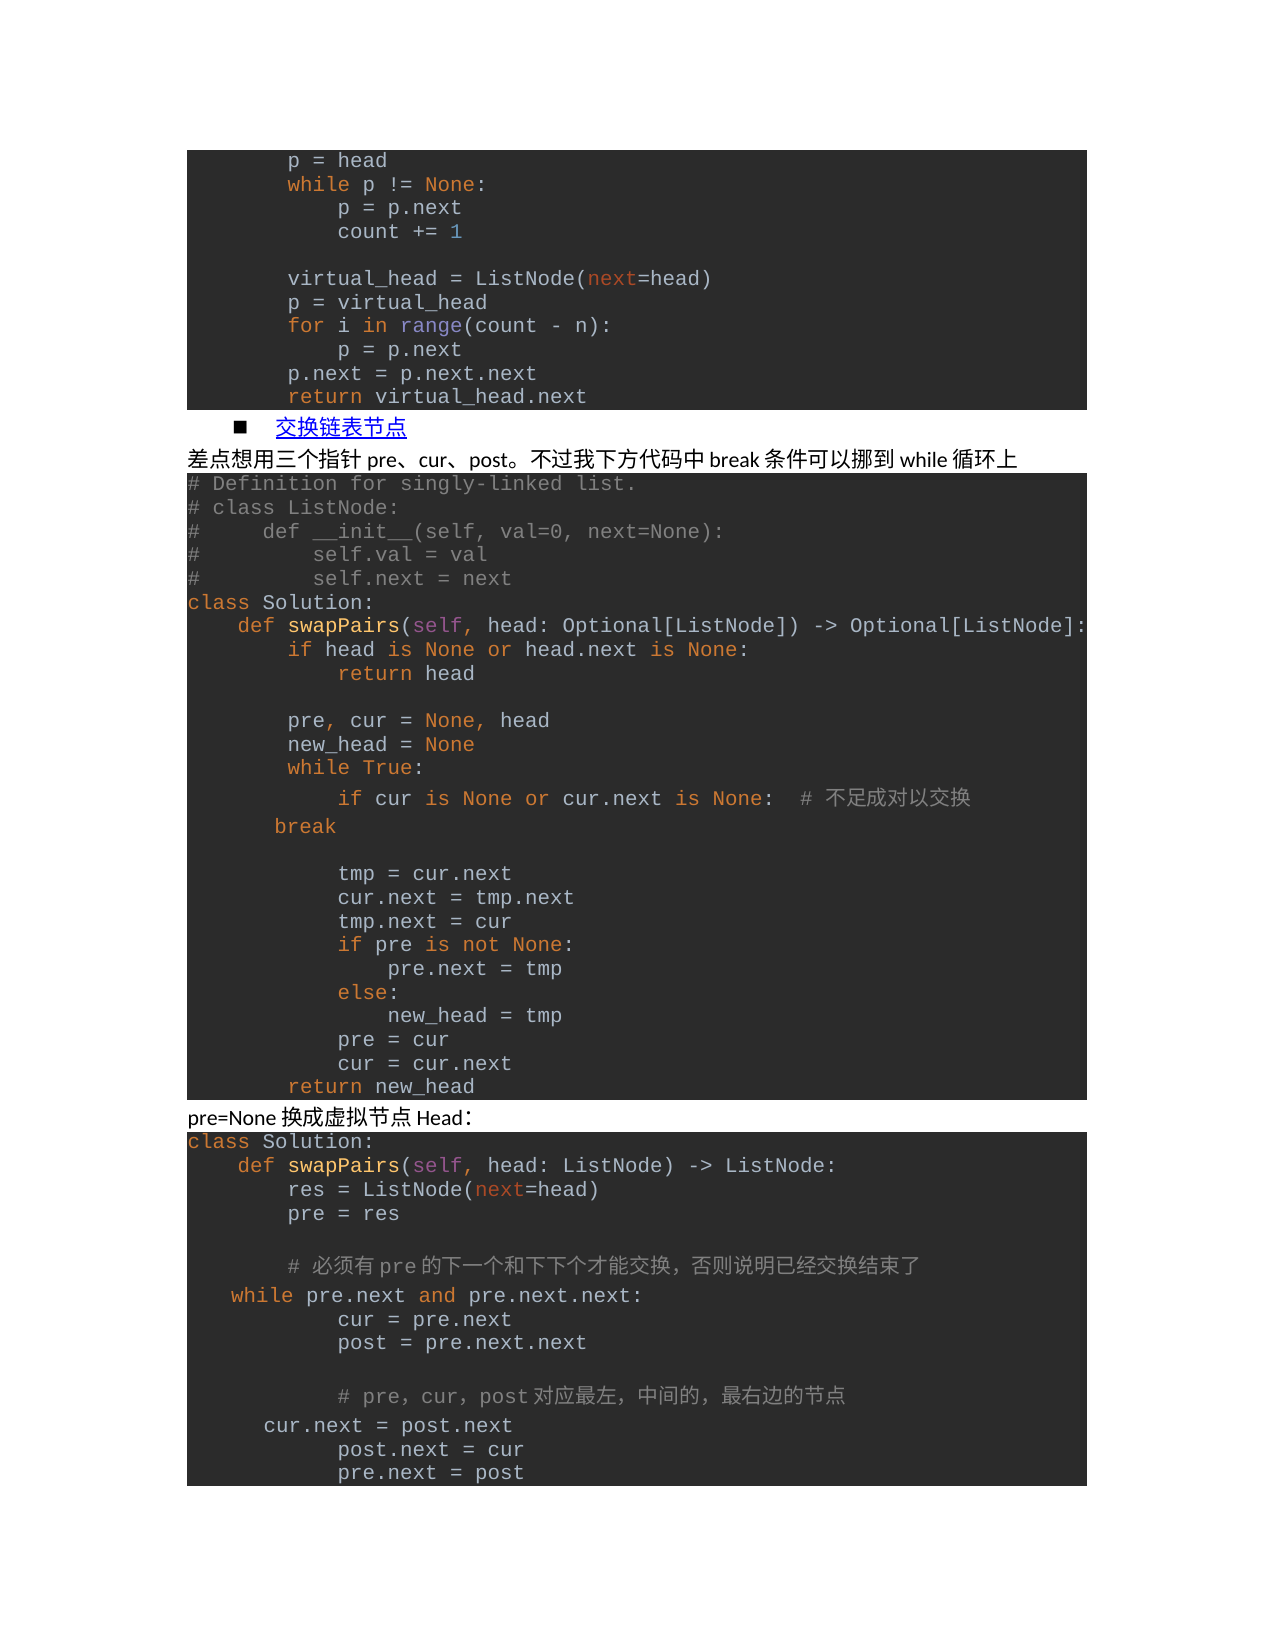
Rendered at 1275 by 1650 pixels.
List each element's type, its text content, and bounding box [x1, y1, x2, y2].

text pre=None换成虚拟节点Head： [187, 1100, 1087, 1132]
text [187, 1132, 1087, 1486]
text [187, 150, 1087, 410]
list 交换链表节点 [232, 410, 1087, 442]
text # Definition for singly-linked list. # class ListNode: # def __init__(self, val=0, next=None): # self.val = val # self.next = next class Solution: def swapPairs(self, head: Optional[ListNode]) -> Optional[ListNode]: if head is None or head.next is None: return head pre, cur = None, head new_head = None while True: if cur is None or cur.next is None: # 不足成对以交换 break tmp = cur.next cur.next = tmp.next tmp.next = cur if pre is not None: pre.next = tmp else: new_head = tmp pre = cur cur = cur.next return new_head [187, 473, 1087, 1100]
text 差点想用三个指针pre、cur、post。不过我下方代码中break条件可以挪到while循环上 [187, 442, 1087, 473]
